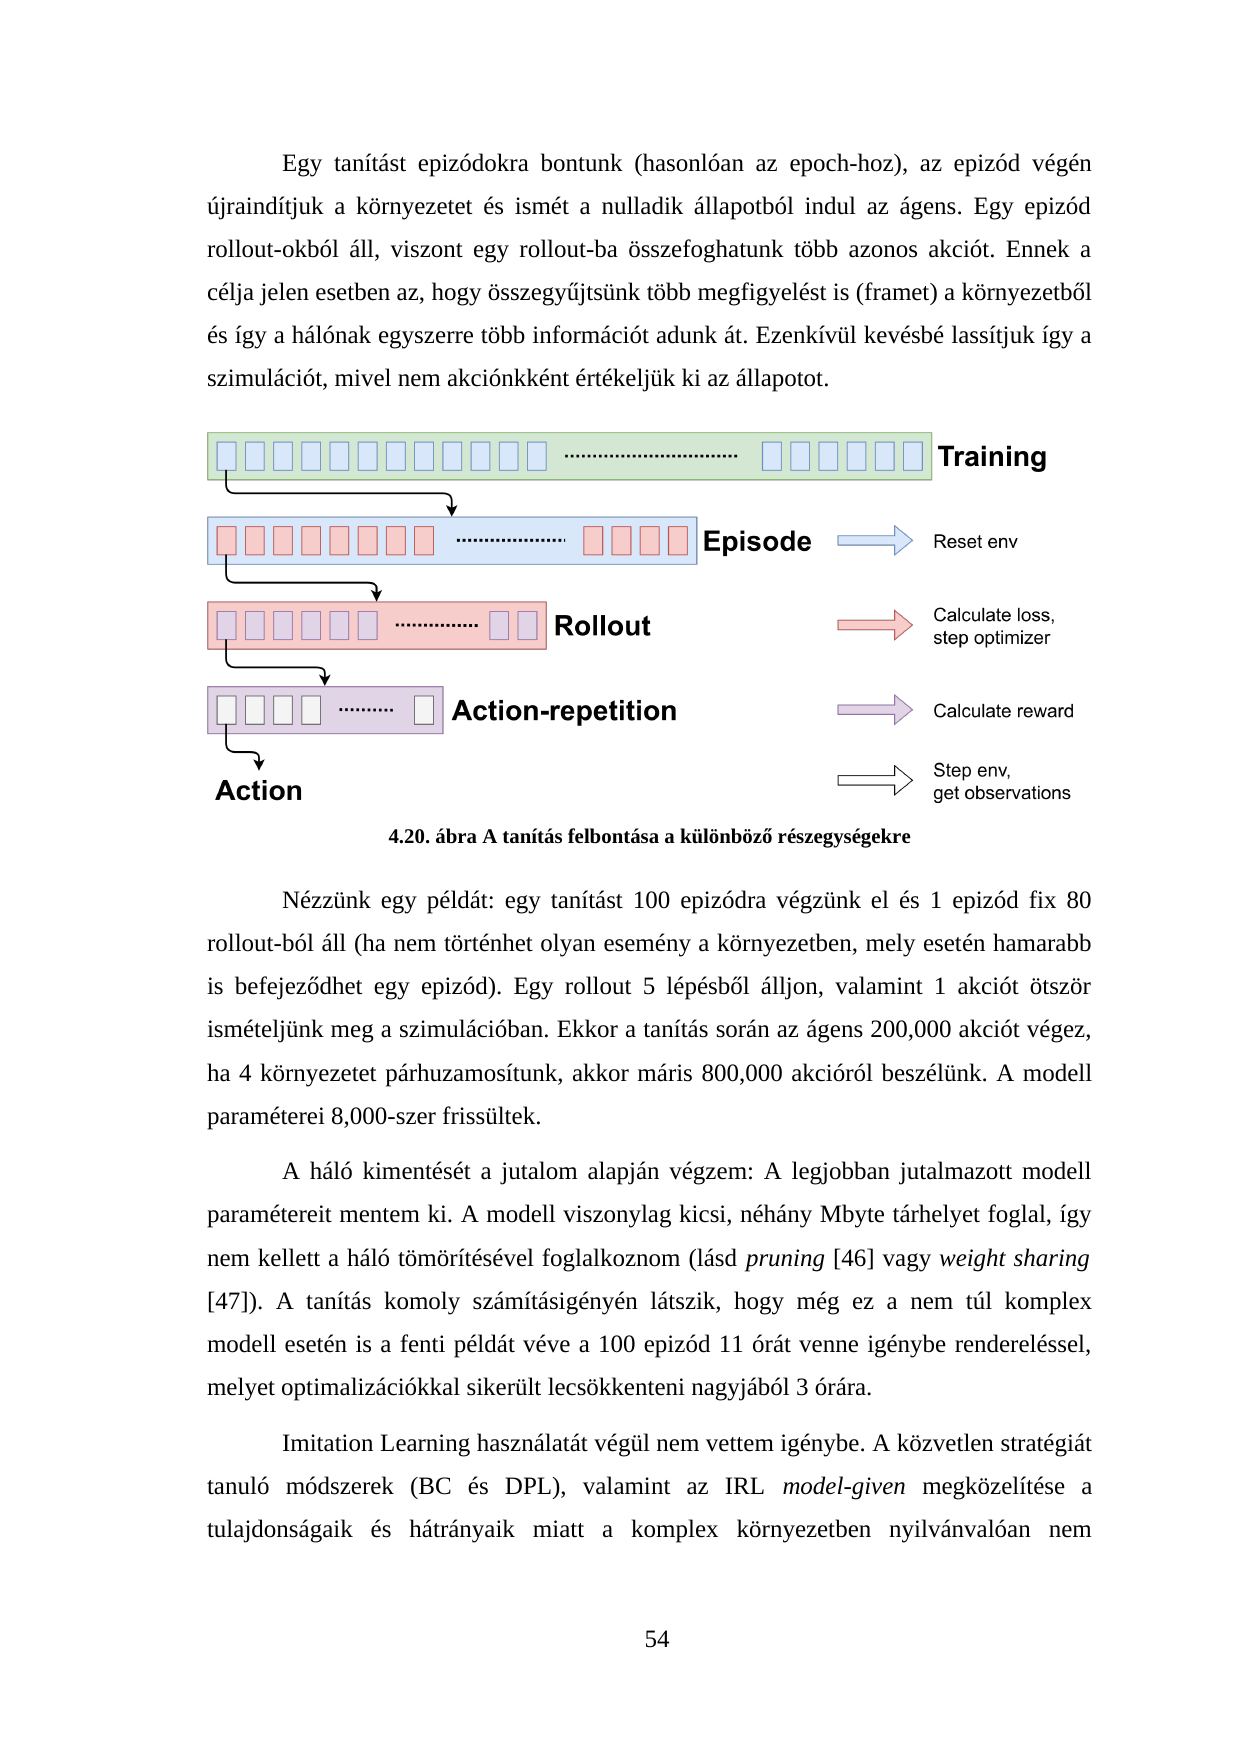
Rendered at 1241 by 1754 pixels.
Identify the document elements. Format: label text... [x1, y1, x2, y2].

picture [206, 431, 1093, 812]
text Nézzünk egy példát: egy tanítást 100 epizódra végzünk el és 1 epizód fix 80 rollout-ból áll (ha nem történhet olyan esemény a környezetben, mely esetén hamarabb is befejeződhet egy epizód). Egy rollout 5 lépésből álljon, valamint 1 akciót ötször ismételjünk meg a szimulációban. Ekkor a tanítás során az ágens 200,000 akciót végez, ha 4 környezetet párhuzamosítunk, akkor máris 800,000 akcióról beszélünk. A modell paraméterei 8,000-szer frissültek. [207, 885, 1092, 1129]
text A háló kimentését a jutalom alapján végzem: A legjobban jutalmazott modell paramétereit mentem ki. A modell viszonylag kicsi, néhány Mbyte tárhelyet foglal, így nem kellett a háló tömörítésével foglalkoznom (lásd pruning vagy weight sharing ). A tanítás komoly számításigényén látszik, hogy még ez a nem túl komplex modell esetén is a fenti példát véve a 100 epizód 11 órát venne igénybe rendereléssel, melyet optimalizációkkal sikerült lecsökkenteni nagyjából 3 órára. [207, 1156, 1092, 1401]
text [207, 1428, 1092, 1543]
text Egy tanítást epizódokra bontunk (hasonlóan az epoch-hoz), az epizód végén újraindítjuk a környezetet és ismét a nulladik állapotból indul az ágens. Egy epizód rollout-okból áll, viszont egy rollout-ba összefoghatunk több azonos akciót. Ennek a célja jelen esetben az, hogy összegyűjtsünk több megfigyelést is (framet) a környezetből és így a hálónak egyszerre több információt adunk át. Ezenkívül kevésbé lassítjuk így a szimulációt, mivel nem akciónkként értékeljük ki az állapotot. [207, 148, 1092, 392]
